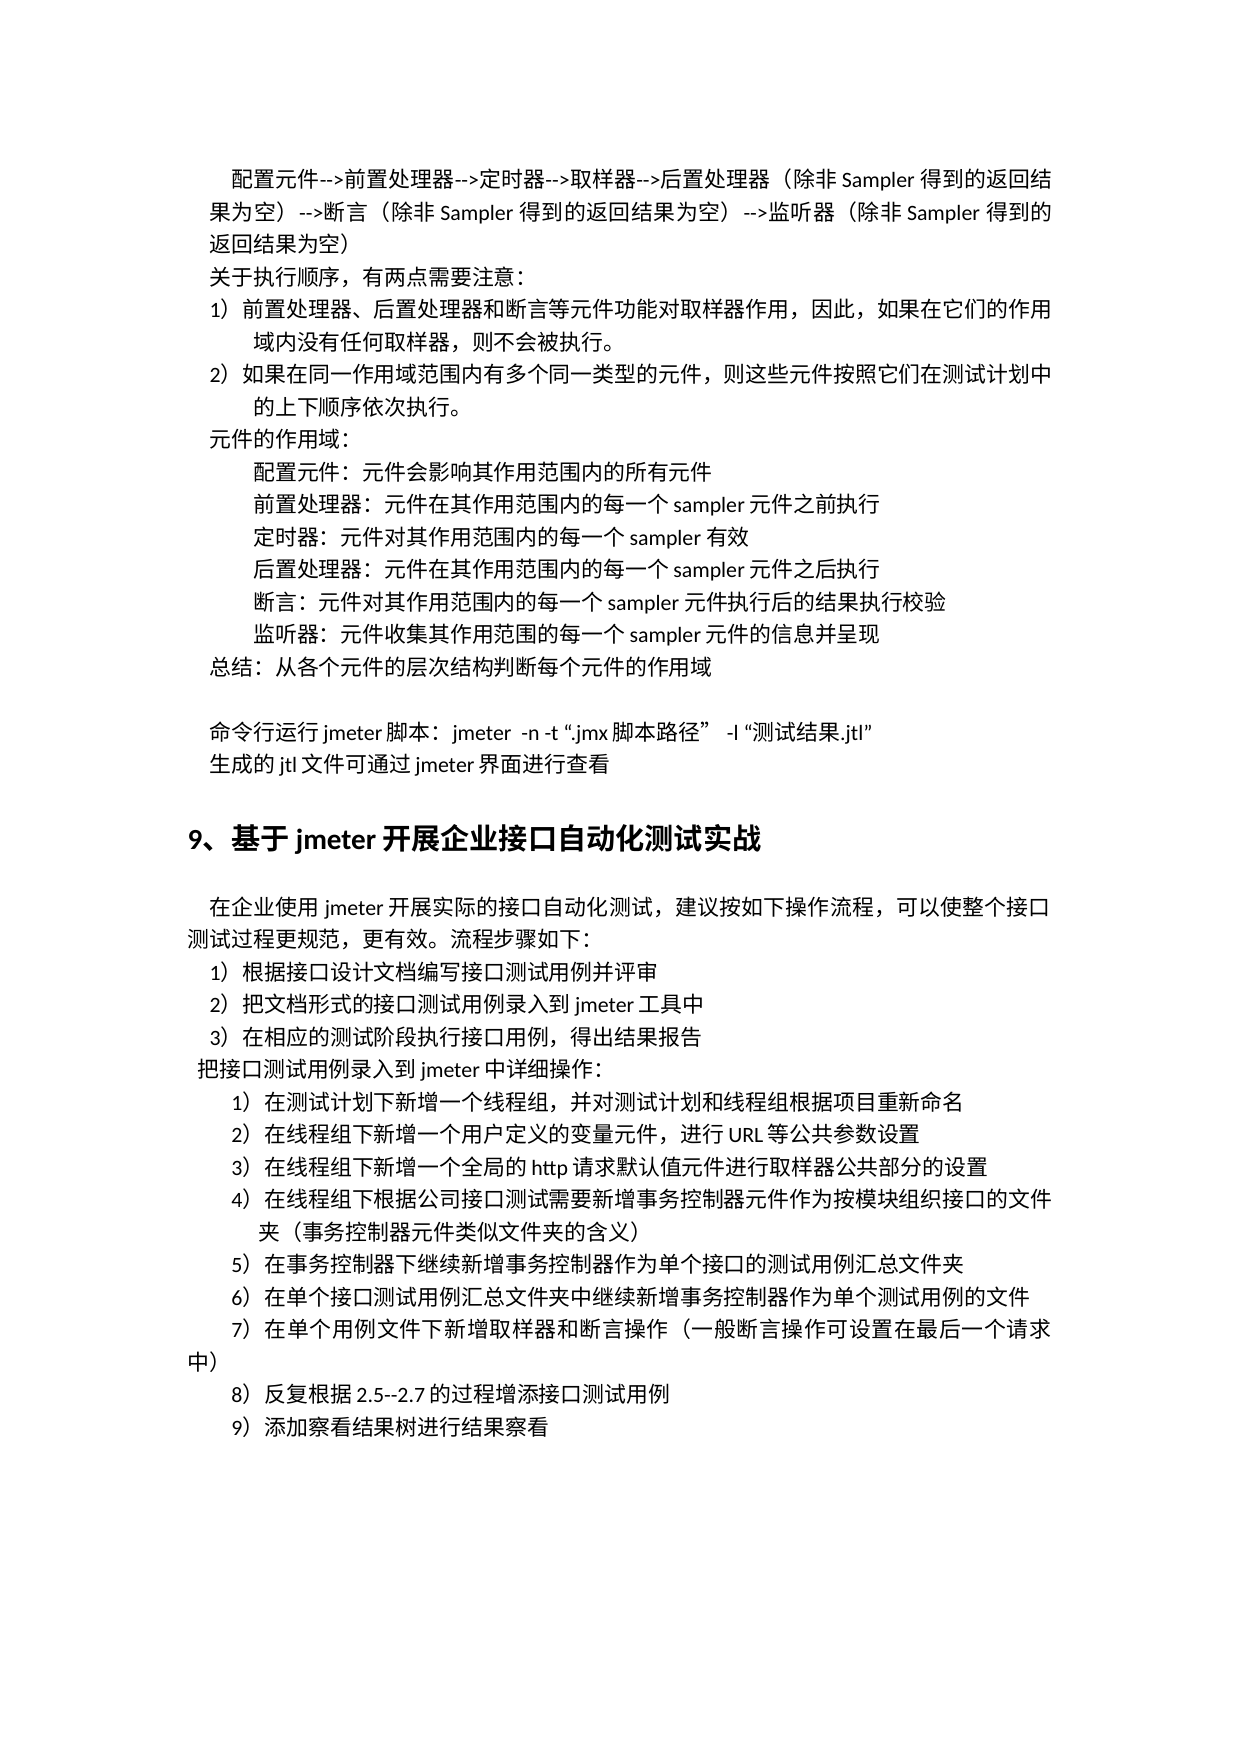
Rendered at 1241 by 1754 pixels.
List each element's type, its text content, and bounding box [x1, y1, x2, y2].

text 断言：元件对其作用范围内的每一个sampler 元件执行后的结果执行校验 [253, 584, 1053, 617]
text 生成的jtl文件可通过jmeter界面进行查看 [209, 747, 1053, 779]
text 关于执行顺序，有两点需要注意： [187, 259, 1053, 292]
text 后置处理器：元件在其作用范围内的每一个sampler元件之后执行 [253, 552, 1053, 584]
list 在线程组下新增一个全局的http请求默认值元件进行取样器公共部分的设置 [187, 1149, 1053, 1182]
text 总结：从各个元件的层次结构判断每个元件的作用域 [209, 649, 1053, 682]
list 根据接口设计文档编写接口测试用例并评审 [187, 954, 1053, 987]
text 元件的作用域： [209, 422, 1053, 454]
list 添加察看结果树进行结果察看 [187, 1409, 1053, 1442]
text 在企业使用jmeter开展实际的接口自动化测试，建议按如下操作流程，可以使整个接口测试过程更规范，更有效。流程步骤如下： [187, 889, 1053, 954]
list 反复根据2.5--2.7的过程增添接口测试用例 [187, 1377, 1053, 1409]
list 在单个接口测试用例汇总文件夹中继续新增事务控制器作为单个测试用例的文件 [187, 1279, 1053, 1312]
text 定时器：元件对其作用范围内的每一个sampler 有效 [253, 519, 1053, 552]
list 在单个用例文件下新增取样器和断言操作（一般断言操作可设置在最后一个请求中） [187, 1312, 1053, 1377]
subtitle 9、基于jmeter开展企业接口自动化测试实战 [187, 804, 1053, 869]
text 配置元件-->前置处理器-->定时器-->取样器-->后置处理器（除非Sampler 得到的返回结果为空）-->断言（除非Sampler 得到的返回结果为空）-->监听器（除非Sampler 得到的返回结果为空） [209, 162, 1053, 259]
text 配置元件：元件会影响其作用范围内的所有元件 [253, 454, 1053, 487]
text 2）如果在同一作用域范围内有多个同一类型的元件，则这些元件按照它们在测试计划中的上下顺序依次执行。 [209, 357, 1053, 422]
text 1）前置处理器、后置处理器和断言等元件功能对取样器作用，因此，如果在它们的作用域内没有任何取样器，则不会被执行。 [209, 292, 1053, 357]
list 夹（事务控制器元件类似文件夹的含义） [187, 1214, 1053, 1247]
text 监听器：元件收集其作用范围的每一个sampler元件的信息并呈现 [253, 617, 1053, 649]
text 命令行运行jmeter脚本：jmeter -n -t “.jmx脚本路径” -l “测试结果.jtl” [209, 714, 1053, 747]
list 在线程组下新增一个用户定义的变量元件，进行URL等公共参数设置 [187, 1117, 1053, 1149]
list 在线程组下根据公司接口测试需要新增事务控制器元件作为按模块组织接口的文件 [187, 1182, 1053, 1214]
list 把接口测试用例录入到jmeter中详细操作： [187, 1052, 1053, 1084]
list 在测试计划下新增一个线程组，并对测试计划和线程组根据项目重新命名 [187, 1084, 1053, 1117]
list 在事务控制器下继续新增事务控制器作为单个接口的测试用例汇总文件夹 [187, 1247, 1053, 1279]
text 前置处理器：元件在其作用范围内的每一个sampler元件之前执行 [253, 487, 1053, 519]
list 把文档形式的接口测试用例录入到jmeter工具中 [187, 987, 1053, 1019]
list 在相应的测试阶段执行接口用例，得出结果报告 [187, 1019, 1053, 1052]
